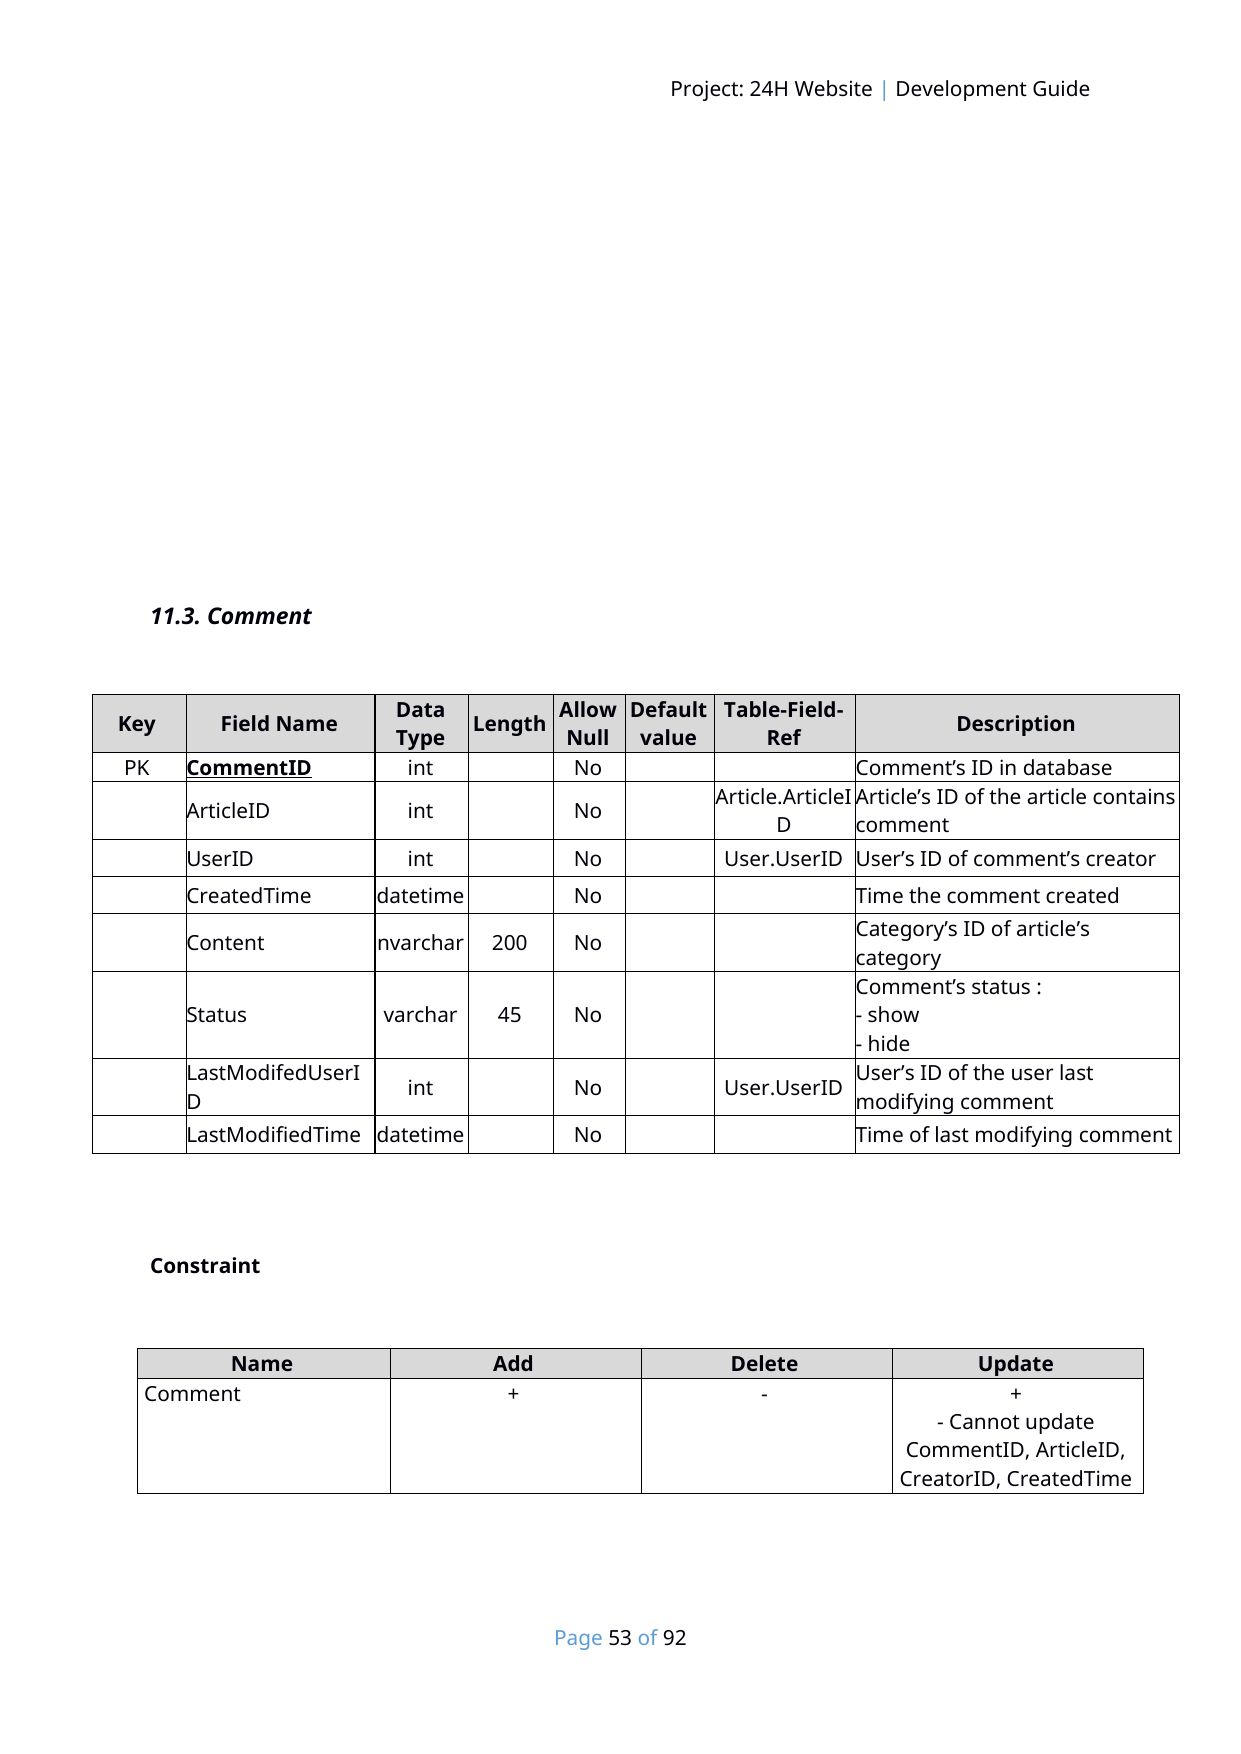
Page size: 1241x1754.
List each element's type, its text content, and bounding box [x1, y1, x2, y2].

table_cell No [554, 877, 625, 913]
table_cell User.UserID [715, 840, 855, 876]
table_cell [469, 1116, 553, 1152]
table_cell CreatedTime [187, 877, 374, 913]
table_cell + [391, 1379, 641, 1492]
table_cell ArticleID [187, 782, 374, 839]
table_cell Time the comment created [856, 877, 1179, 913]
table_cell [626, 782, 714, 839]
table_cell datetime [376, 877, 468, 913]
table_cell No [554, 914, 625, 971]
table_cell varchar [376, 972, 468, 1057]
table_cell User’s ID of comment’s creator [856, 840, 1179, 876]
table_cell No [554, 753, 625, 781]
table_header Table-Field-Ref [715, 695, 855, 752]
table_cell [715, 1116, 855, 1152]
table_cell [626, 1059, 714, 1115]
table_cell datetime [376, 1116, 468, 1152]
table_cell nvarchar [376, 914, 468, 971]
table_cell [715, 753, 855, 781]
table_cell UserID [187, 840, 374, 876]
table_cell [715, 914, 855, 971]
table_cell Time of last modifying comment [856, 1116, 1179, 1152]
table_cell No [554, 1059, 625, 1115]
table_cell int [376, 1059, 468, 1115]
table_cell + - Cannot update CommentID, ArticleID, CreatorID, CreatedTime [893, 1379, 1143, 1492]
table_cell 200 [469, 914, 553, 971]
table_header Update [893, 1349, 1143, 1378]
table_cell int [376, 782, 468, 839]
table_cell [93, 782, 186, 839]
table_cell int [376, 753, 468, 781]
table_cell [93, 1116, 186, 1152]
table_cell [469, 782, 553, 839]
table_cell Article.ArticleID [715, 782, 855, 839]
table_cell Comment [138, 1379, 390, 1492]
table_cell No [554, 1116, 625, 1152]
table_cell [469, 840, 553, 876]
table_header Key [93, 695, 186, 752]
table_header Allow Null [554, 695, 625, 752]
table_cell [469, 877, 553, 913]
table_header Name [138, 1349, 390, 1378]
table_cell - [642, 1379, 892, 1492]
table_cell Comment’s status : - show - hide [856, 972, 1179, 1057]
table_cell [93, 972, 186, 1057]
table_header Length [469, 695, 553, 752]
table_header Data Type [376, 695, 468, 752]
table_cell [626, 877, 714, 913]
table_cell PK [93, 753, 186, 781]
table_cell LastModifedUserID [187, 1059, 374, 1115]
table_cell [626, 753, 714, 781]
table_cell int [376, 840, 468, 876]
table_cell User.UserID [715, 1059, 855, 1115]
table_cell [93, 914, 186, 971]
table_cell No [554, 972, 625, 1057]
table_cell 45 [469, 972, 553, 1057]
table_cell [93, 840, 186, 876]
table_cell User’s ID of the user last modifying comment [856, 1059, 1179, 1115]
table_header Delete [642, 1349, 892, 1378]
text Constraint [150, 1251, 1090, 1279]
table_cell [93, 1059, 186, 1115]
table_cell Status [187, 972, 374, 1057]
table_header Field Name [187, 695, 374, 752]
table_cell [469, 753, 553, 781]
table_cell Category’s ID of article’s category [856, 914, 1179, 971]
table_cell Comment’s ID in database [856, 753, 1179, 781]
table_cell [469, 1059, 553, 1115]
table_header Description [856, 695, 1179, 752]
table_cell No [554, 782, 625, 839]
table_header Add [391, 1349, 641, 1378]
table_header Default value [626, 695, 714, 752]
table_cell [626, 1116, 714, 1152]
table_cell LastModifiedTime [187, 1116, 374, 1152]
table_cell Content [187, 914, 374, 971]
table_cell CommentID [187, 753, 374, 781]
table_cell [715, 877, 855, 913]
table_cell [93, 877, 186, 913]
table_cell [626, 840, 714, 876]
subtitle 11.3. Comment [150, 600, 1090, 631]
table_cell [626, 972, 714, 1057]
table_cell Article’s ID of the article contains comment [856, 782, 1179, 839]
table_cell No [554, 840, 625, 876]
table_cell [715, 972, 855, 1057]
table_cell [626, 914, 714, 971]
